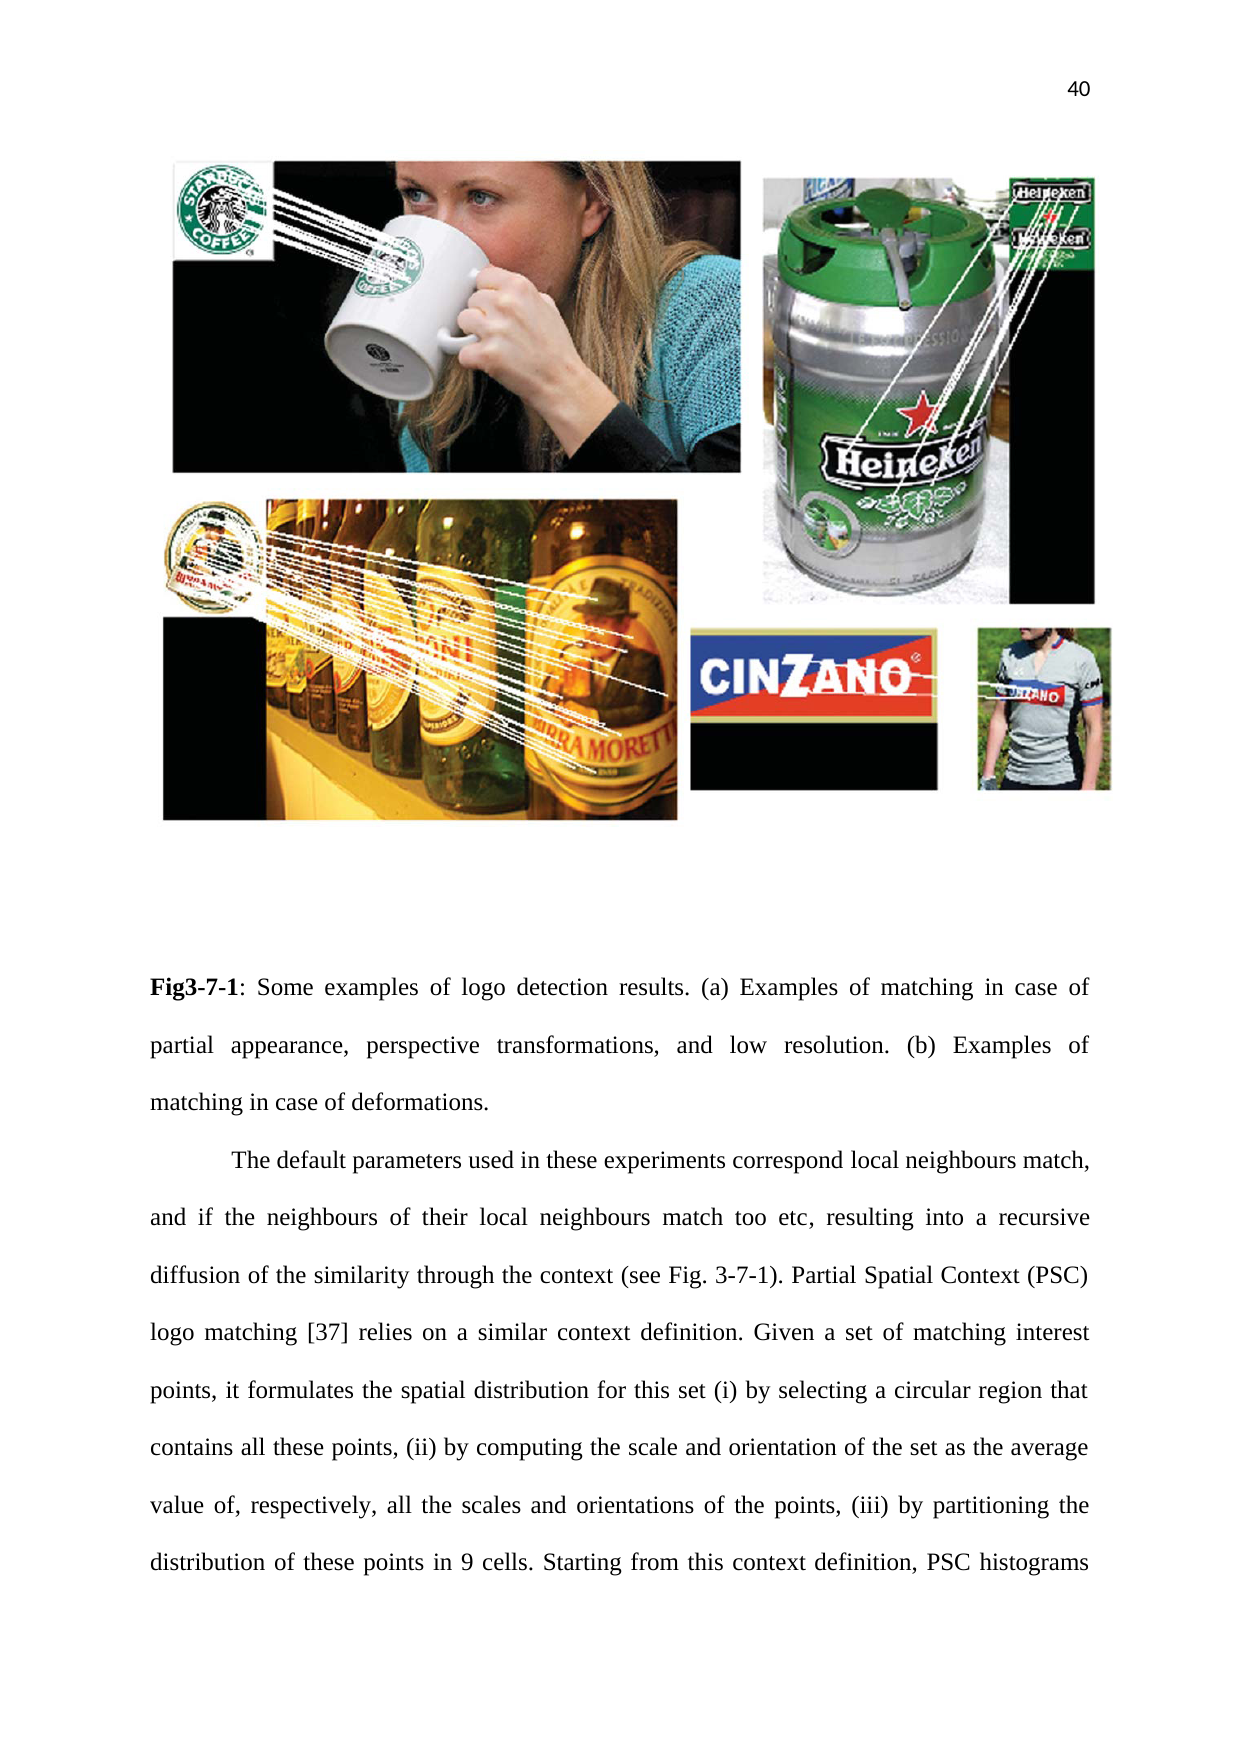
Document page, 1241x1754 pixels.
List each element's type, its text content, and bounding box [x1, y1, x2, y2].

text Fig3-7-1: Some examples of logo detection results. (a) Examples of matching in case of partial appearance, perspective transformations, and low resolution. (b) Examples of matching in case of deformations. [150, 972, 1090, 1116]
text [150, 1145, 1090, 1576]
